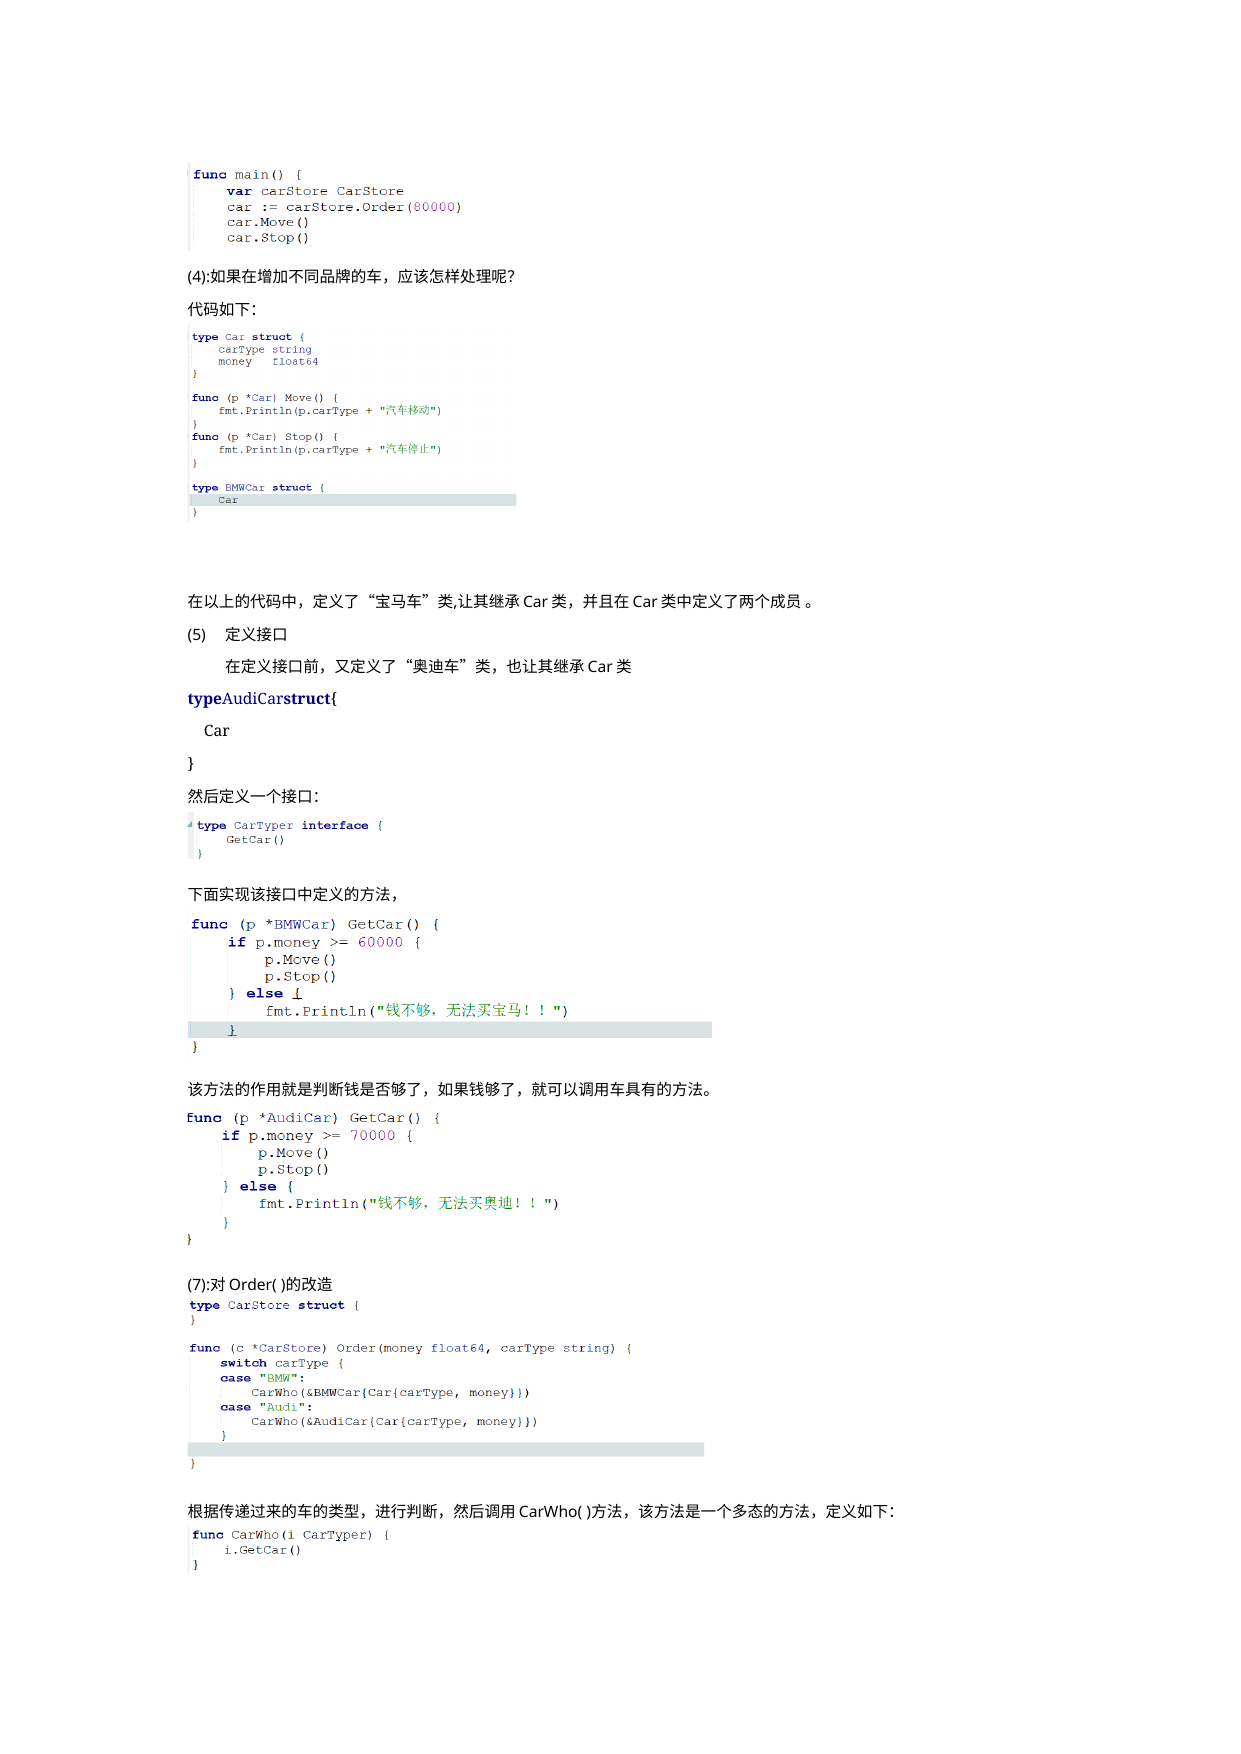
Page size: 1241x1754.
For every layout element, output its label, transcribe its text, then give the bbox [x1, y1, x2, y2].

text (7):对Order( )的改造 [187, 1267, 1053, 1299]
list 在定义接口前，又定义了“奥迪车”类，也让其继承Car类 [225, 649, 1053, 682]
text 代码如下： [187, 292, 1053, 324]
picture [187, 1104, 609, 1246]
picture [187, 909, 712, 1059]
text 该方法的作用就是判断钱是否够了，如果钱够了，就可以调用车具有的方法。 [187, 1072, 1053, 1104]
picture [187, 1527, 485, 1575]
text 在以上的代码中，定义了“宝马车”类,让其继承Car类，并且在Car类中定义了两个成员 。 [187, 584, 1053, 617]
picture [187, 162, 527, 251]
picture [187, 812, 439, 859]
text } [187, 747, 1053, 779]
text typeAudiCarstruct{ [187, 682, 1053, 714]
picture [187, 324, 517, 522]
list 定义接口 [187, 617, 1053, 649]
text 根据传递过来的车的类型，进行判断，然后调用CarWho( )方法，该方法是一个多态的方法，定义如下： [187, 1494, 1053, 1527]
picture [187, 1299, 705, 1475]
text (4):如果在增加不同品牌的车，应该怎样处理呢？ [187, 259, 1053, 292]
text 然后定义一个接口： [187, 779, 1053, 812]
text 下面实现该接口中定义的方法， [187, 877, 1053, 909]
text Car [187, 714, 1053, 747]
